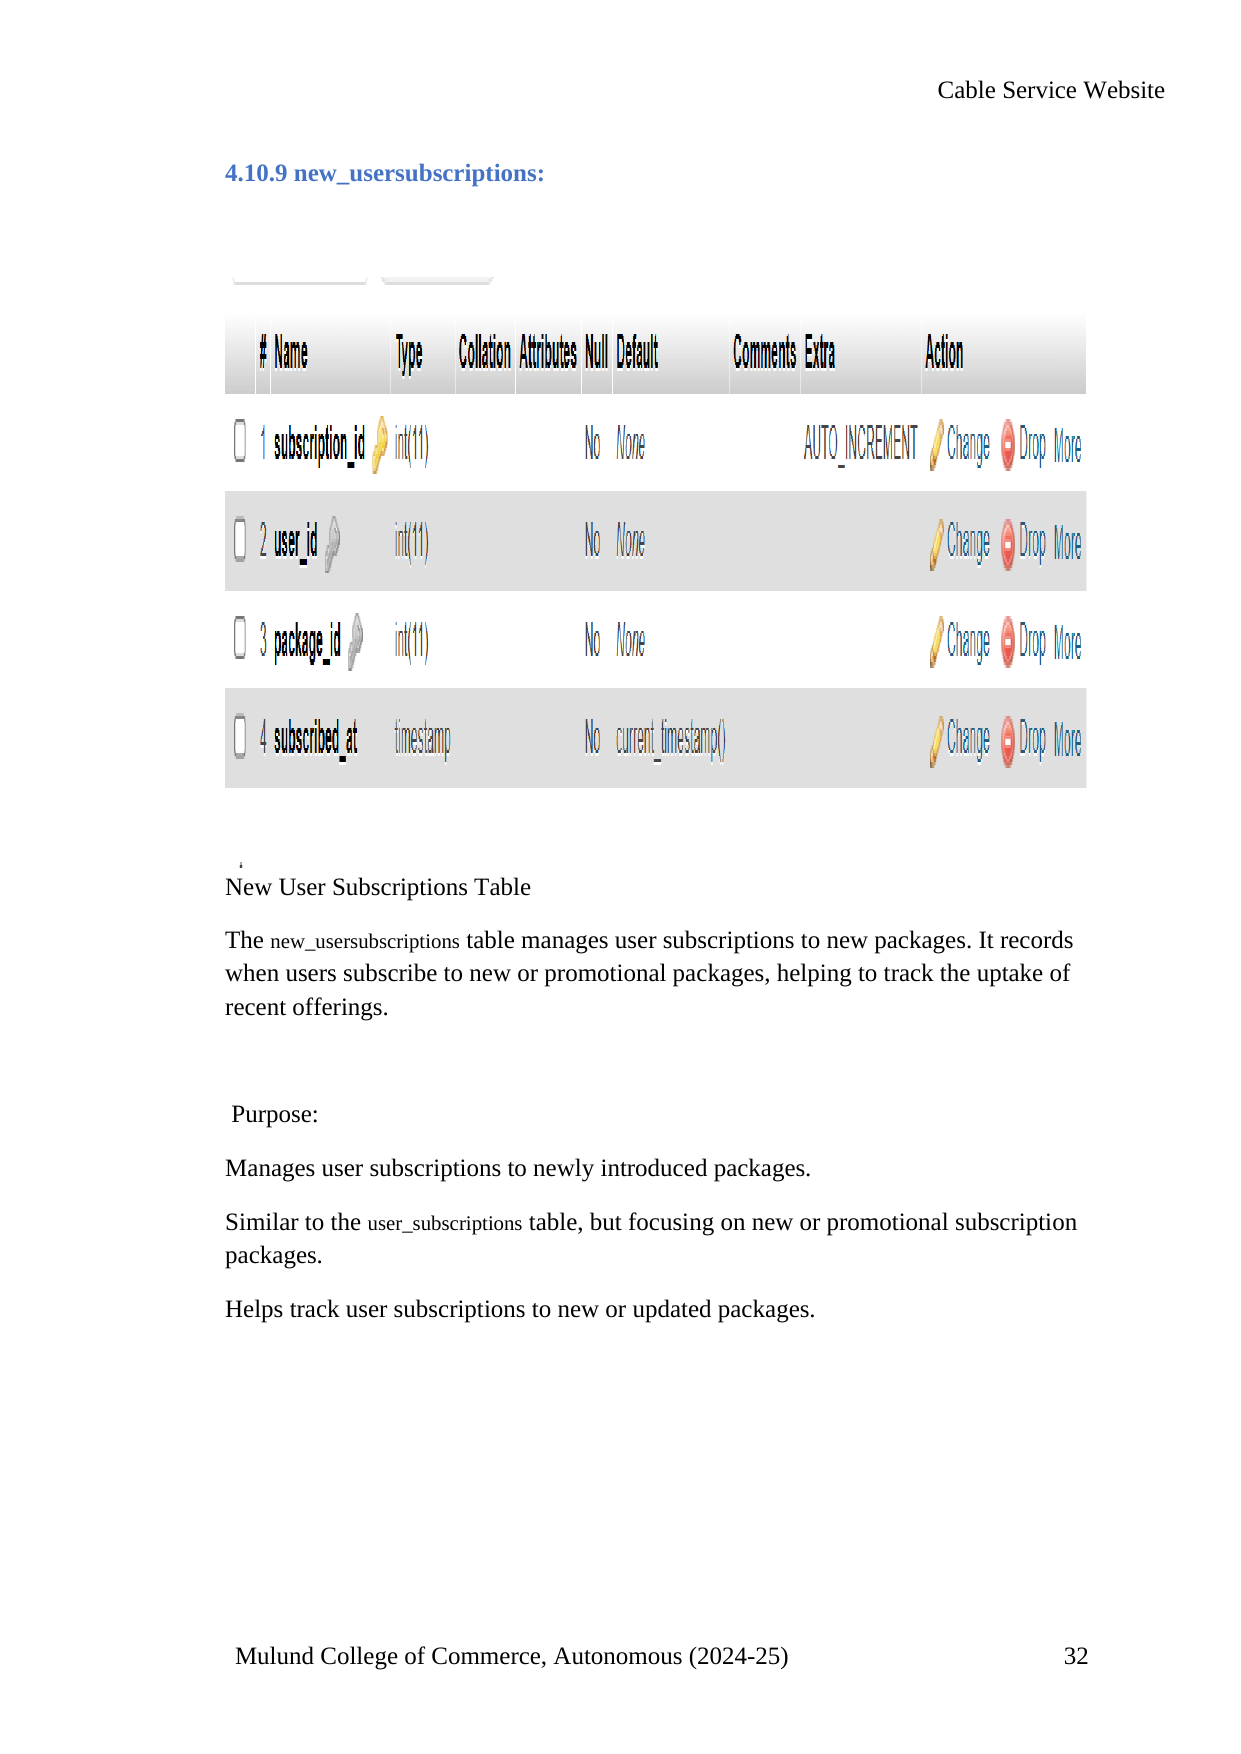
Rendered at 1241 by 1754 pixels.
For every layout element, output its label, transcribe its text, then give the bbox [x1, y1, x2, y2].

text Similar to the user_subscriptions table, but focusing on new or promotional subscription packages. [225, 1207, 1090, 1269]
text New User Subscriptions Table [225, 868, 1090, 900]
text The new_usersubscriptions table manages user subscriptions to new packages. It records when users subscribe to new or promotional packages, helping to track the uptake of recent offerings. [225, 926, 1090, 1020]
text Helps track user subscriptions to new or updated packages. [225, 1294, 1090, 1323]
subtitle 4.10.9 new_usersubscriptions: [225, 158, 1090, 186]
text Purpose: [225, 1099, 1090, 1128]
picture [225, 277, 1119, 868]
text Manages user subscriptions to newly introduced packages. [225, 1153, 1090, 1182]
